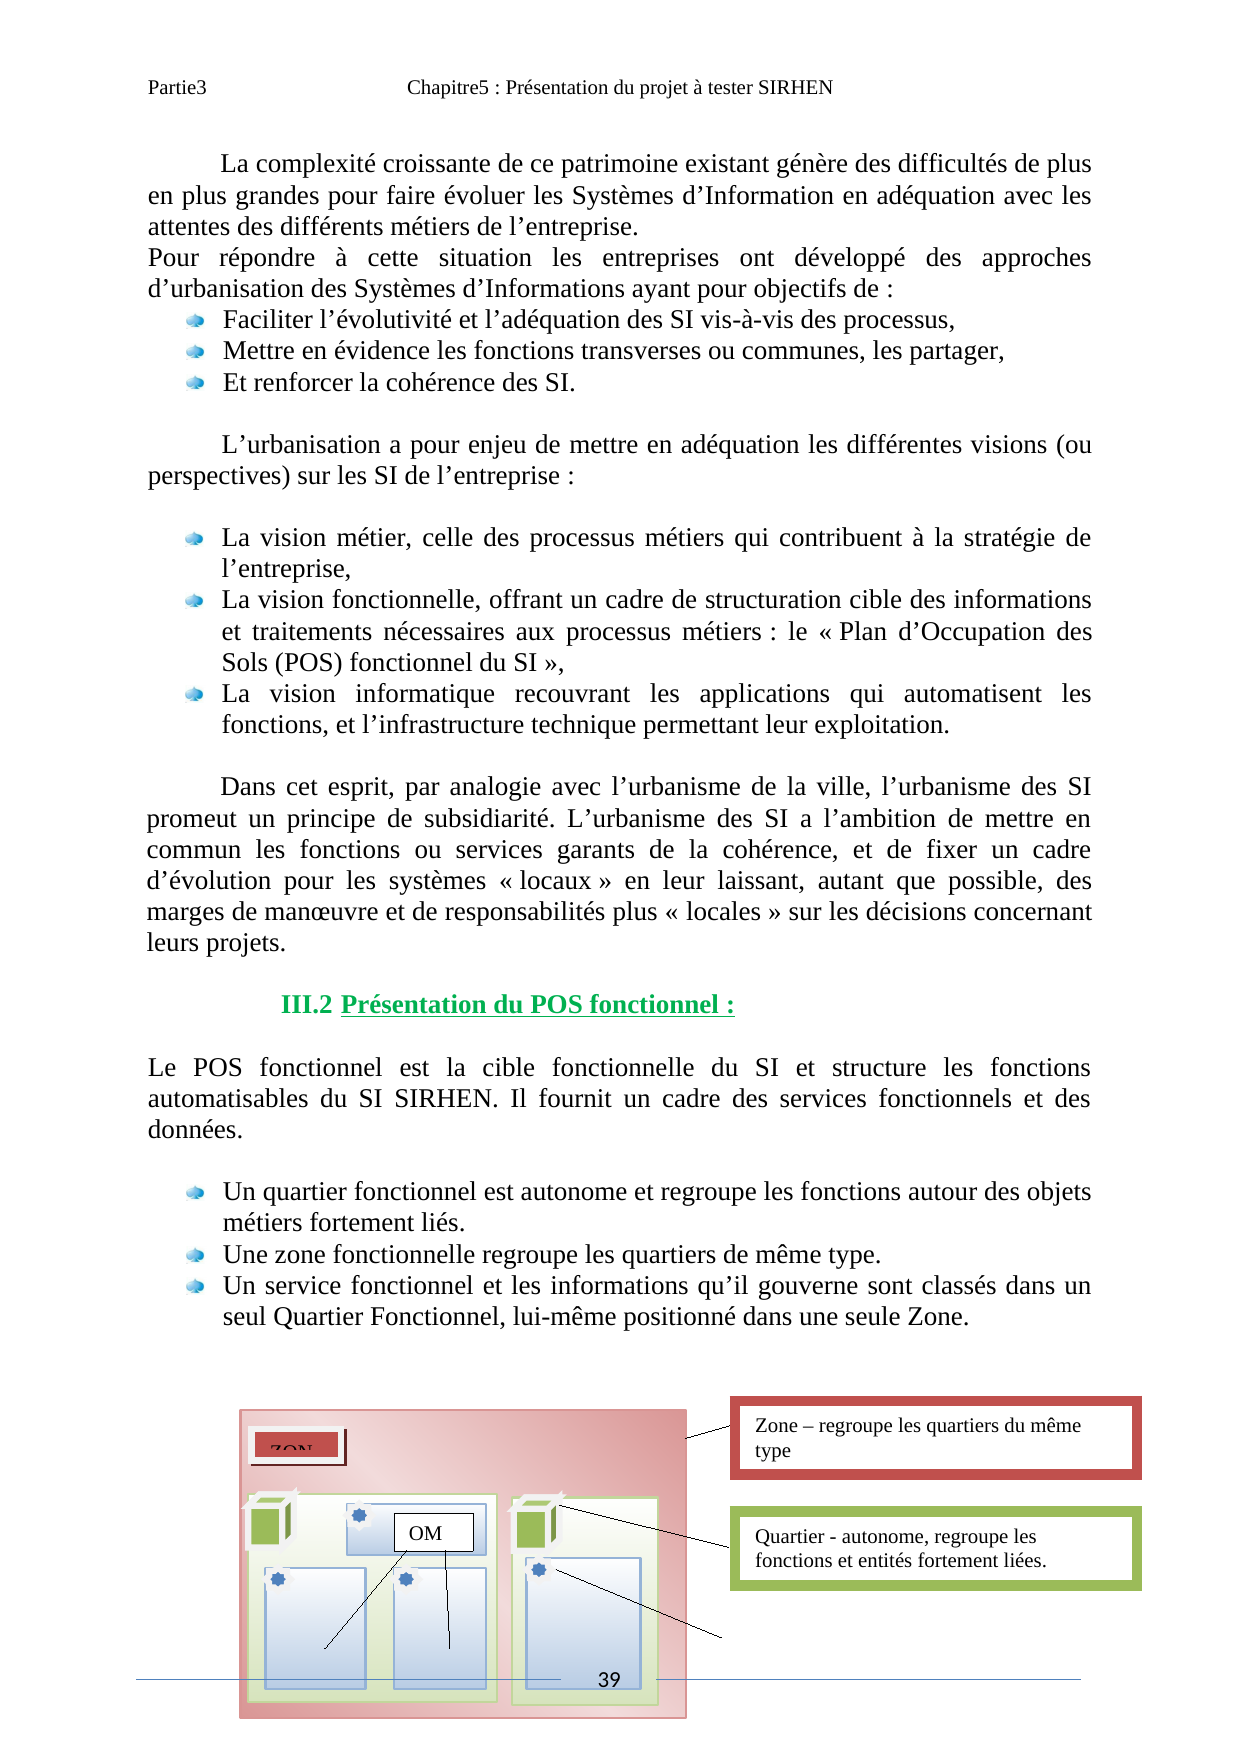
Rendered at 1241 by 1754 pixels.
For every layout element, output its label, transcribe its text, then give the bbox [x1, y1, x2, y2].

picture [186, 1277, 207, 1295]
picture [186, 343, 207, 360]
list La vision informatique recouvrant les applications qui automatisent les fonctions, et l’infrastructure technique permettant leur exploitation. [184, 677, 1093, 739]
picture [186, 1184, 207, 1201]
picture [185, 685, 206, 703]
picture [186, 1246, 207, 1264]
subtitle Présentation du POS fonctionnel : [281, 988, 1093, 1020]
list La vision fonctionnelle, offrant un cadre de structuration cible des informations et traitements nécessaires aux processus métiers : le « Plan d’Occupation des Sols (POS) fonctionnel du SI », [184, 584, 1093, 677]
list Un quartier fonctionnel est autonome et regroupe les fonctions autour des objets métiers fortement liés. [185, 1175, 1093, 1238]
picture [185, 530, 206, 547]
text L’urbanisation a pour enjeu de mettre en adéquation les différentes visions (ou perspectives) sur les SI de l’entreprise : [148, 428, 1093, 490]
list Faciliter l’évolutivité et l’adéquation des SI vis-à-vis des processus, [185, 303, 1093, 334]
picture [186, 312, 207, 329]
picture [185, 592, 206, 609]
list La vision métier, celle des processus métiers qui contribuent à la stratégie de l’entreprise, [184, 521, 1093, 584]
list Le POS fonctionnel est la cible fonctionnelle du SI et structure les fonctions automatisables du SI SIRHEN. Il fournit un cadre des services fonctionnels et des données. [148, 1051, 1093, 1144]
list Mettre en évidence les fonctions transverses ou communes, les partager, [185, 334, 1093, 366]
list La complexité croissante de ce patrimoine existant génère des difficultés de plus en plus grandes pour faire évoluer les Systèmes d’Information en adéquation avec les attentes des différents métiers de l’entreprise. [148, 148, 1093, 241]
list Un service fonctionnel et les informations qu’il gouverne sont classés dans un seul Quartier Fonctionnel, lui-même positionné dans une seule Zone. [185, 1269, 1093, 1331]
list Pour répondre à cette situation les entreprises ont développé des approches d’urbanisation des Systèmes d’Informations ayant pour objectifs de : [148, 241, 1093, 303]
list Une zone fonctionnelle regroupe les quartiers de même type. [185, 1238, 1093, 1269]
picture [186, 374, 207, 391]
list Et renforcer la cohérence des SI. [185, 366, 1093, 397]
text Dans cet esprit, par analogie avec l’urbanisme de la ville, l’urbanisme des SI promeut un principe de subsidiarité. L’urbanisme des SI a l’ambition de mettre en commun les fonctions ou services garants de la cohérence, et de fixer un cadre d’évolution pour les systèmes « locaux » en leur laissant, autant que possible, des marges de manœuvre et de responsabilités plus « locales » sur les décisions concernant leurs projets. [146, 771, 1093, 957]
